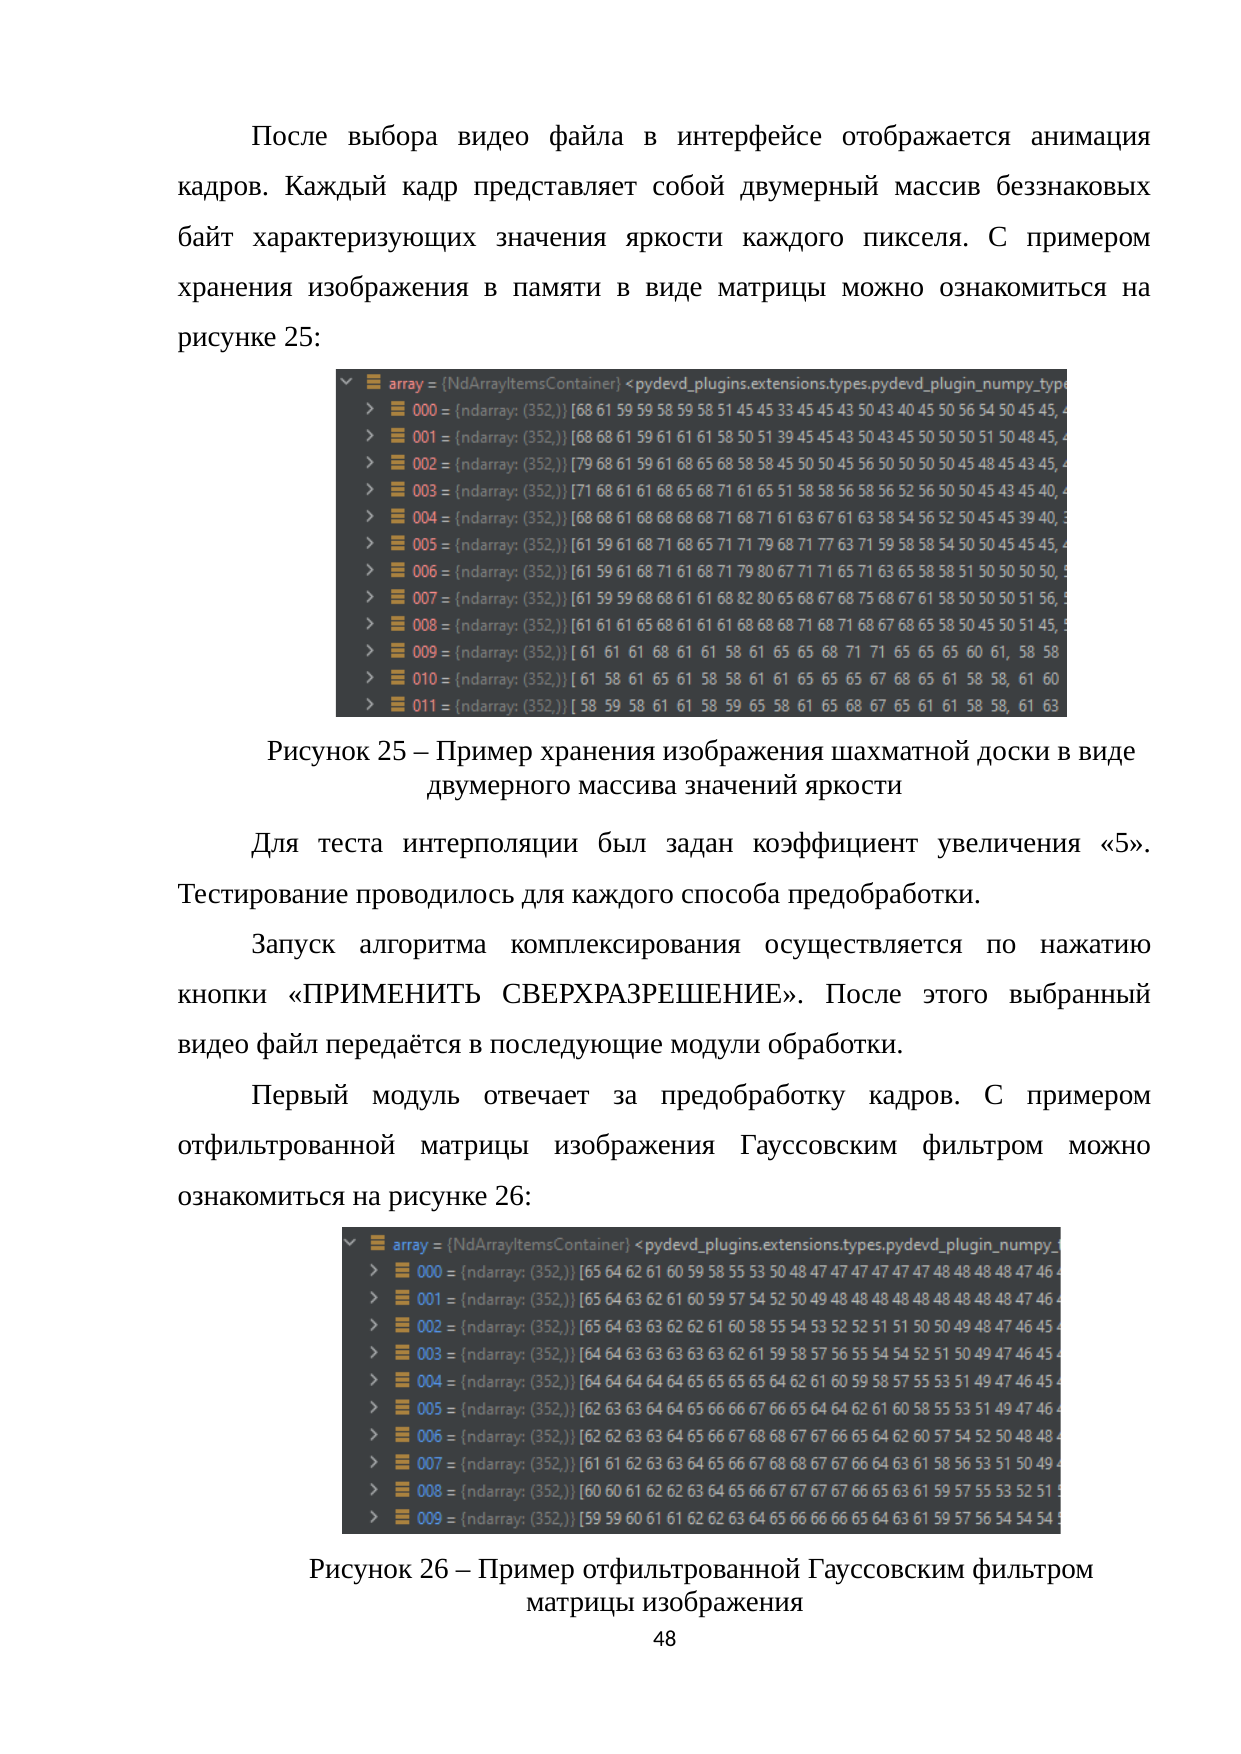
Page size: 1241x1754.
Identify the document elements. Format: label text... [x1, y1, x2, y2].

text Рисунок 25 – Пример хранения изображения шахматной доски в виде двумерного массива значений яркости [177, 733, 1152, 800]
text После выбора видео файла в интерфейсе отображается анимация кадров. Каждый кадр представляет собой двумерный массив беззнаковых байт характеризующих значения яркости каждого пикселя. С примером хранения изображения в памяти в виде матрицы можно ознакомиться на рисунке 25: [177, 118, 1152, 353]
picture [335, 369, 1067, 717]
text Рисунок 26 – Пример отфильтрованной Гауссовским фильтром матрицы изображения [177, 1551, 1152, 1618]
text Первый модуль отвечает за предобработку кадров. С примером отфильтрованной матрицы изображения Гауссовским фильтром можно ознакомиться на рисунке 26: [177, 1077, 1152, 1211]
picture [342, 1227, 1061, 1534]
text Для теста интерполяции был задан коэффициент увеличения «5». Тестирование проводилось для каждого способа предобработки. [177, 825, 1152, 909]
text Запуск алгоритма комплексирования осуществляется по нажатию кнопки «ПРИМЕНИТЬ СВЕРХРАЗРЕШЕНИЕ». После этого выбранный видео файл передаётся в последующие модули обработки. [177, 926, 1152, 1060]
